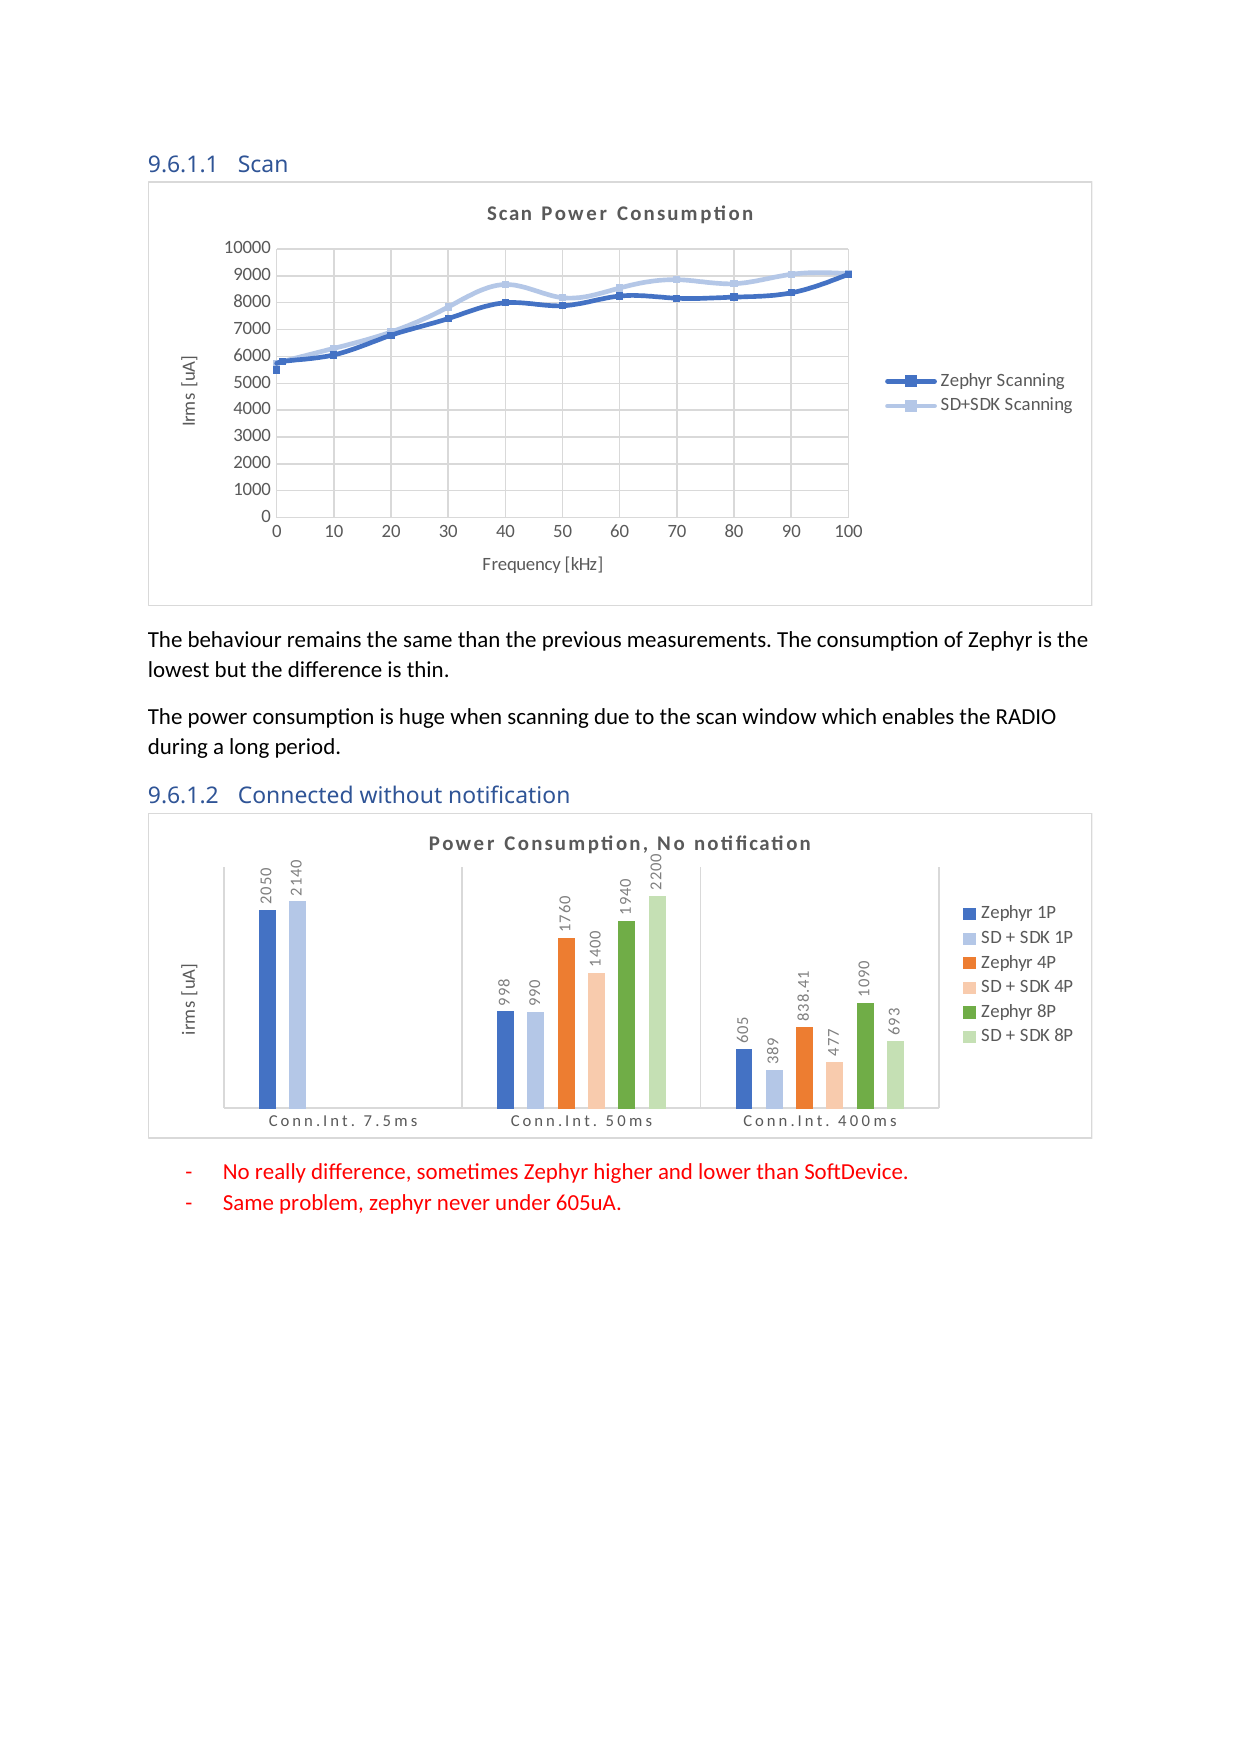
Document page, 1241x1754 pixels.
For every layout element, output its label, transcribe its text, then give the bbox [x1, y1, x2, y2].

text The power consumption is huge when scanning due to the scan window which enables the RADIO during a long period. [148, 702, 1093, 760]
subtitle Scan [148, 148, 1093, 179]
list Same problem, zephyr never under 605uA. [185, 1188, 1093, 1216]
subtitle Connected without notification [148, 779, 1093, 810]
list No really difference, sometimes Zephyr higher and lower than SoftDevice. [185, 1157, 1093, 1186]
text The behaviour remains the same than the previous measurements. The consumption of Zephyr is the lowest but the difference is thin. [148, 625, 1093, 683]
